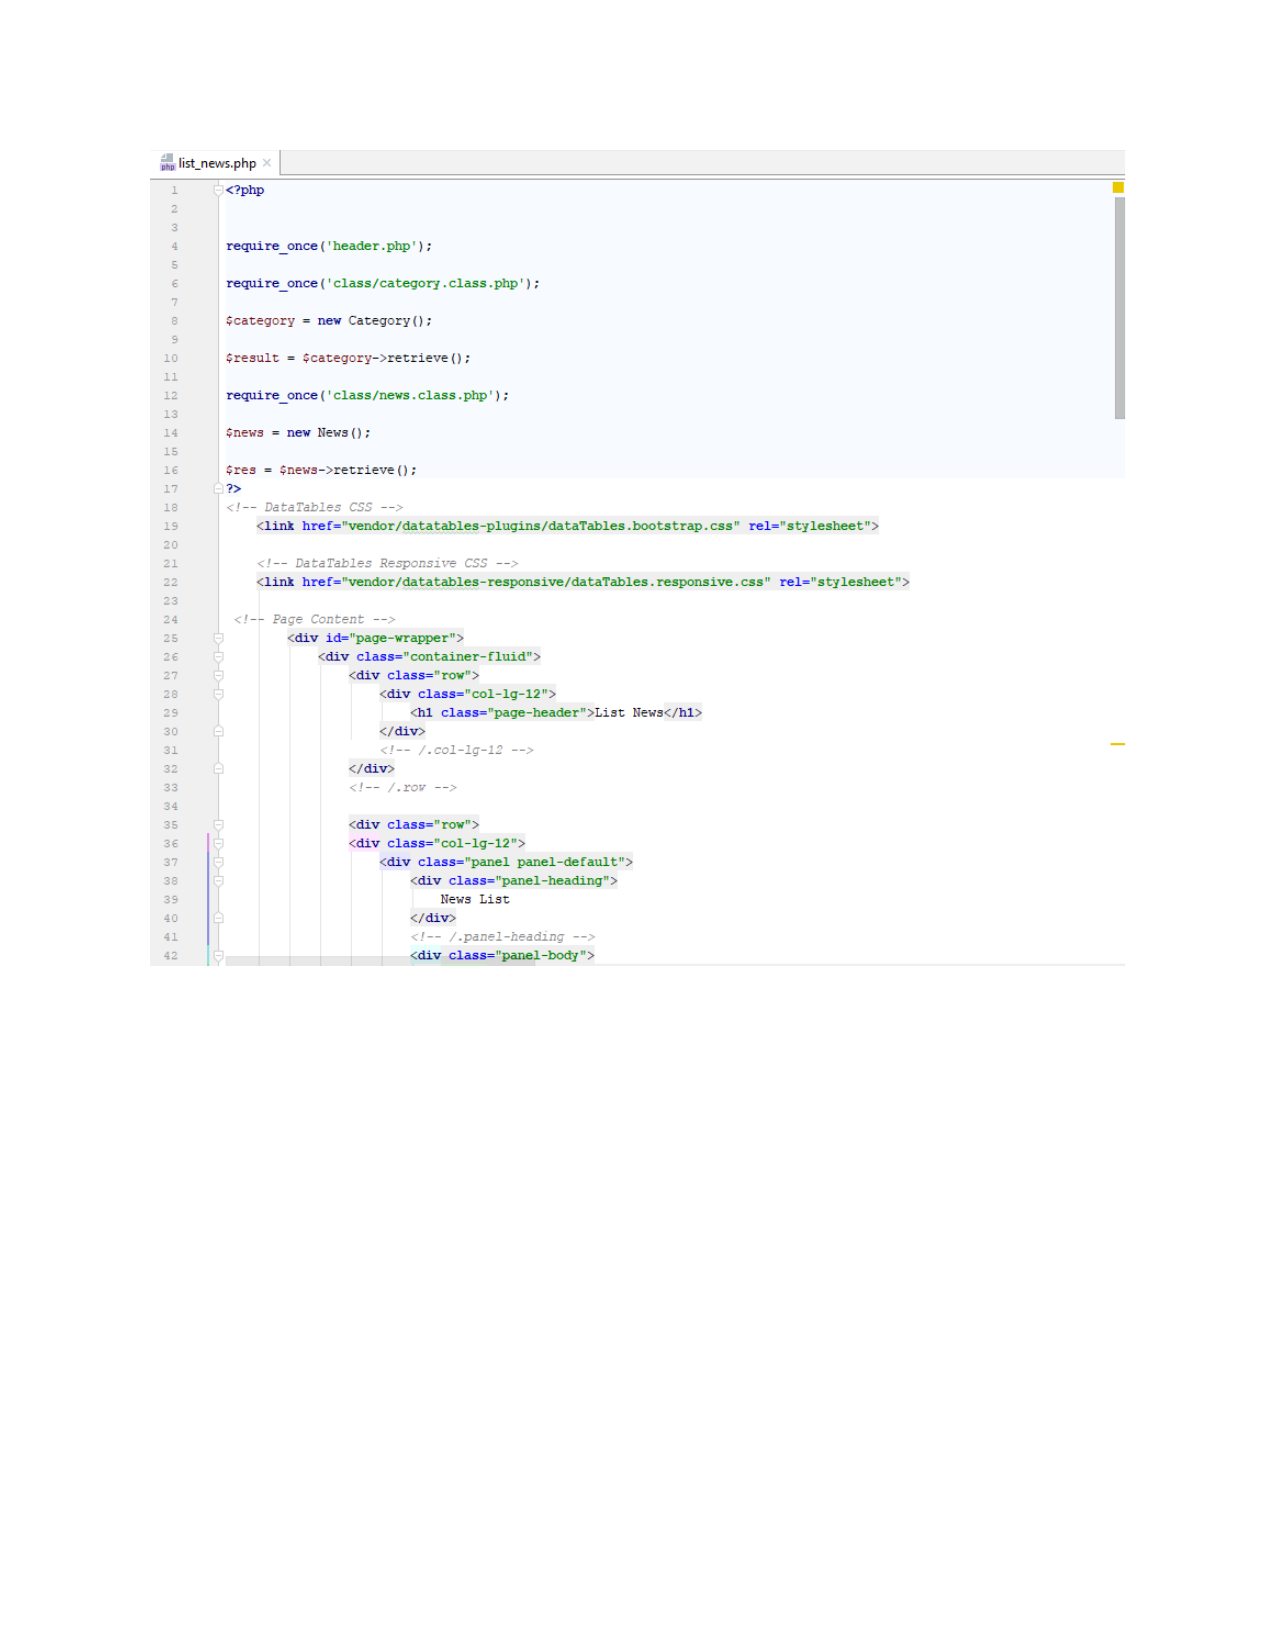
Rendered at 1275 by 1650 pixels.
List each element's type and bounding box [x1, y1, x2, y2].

picture [150, 150, 1125, 966]
